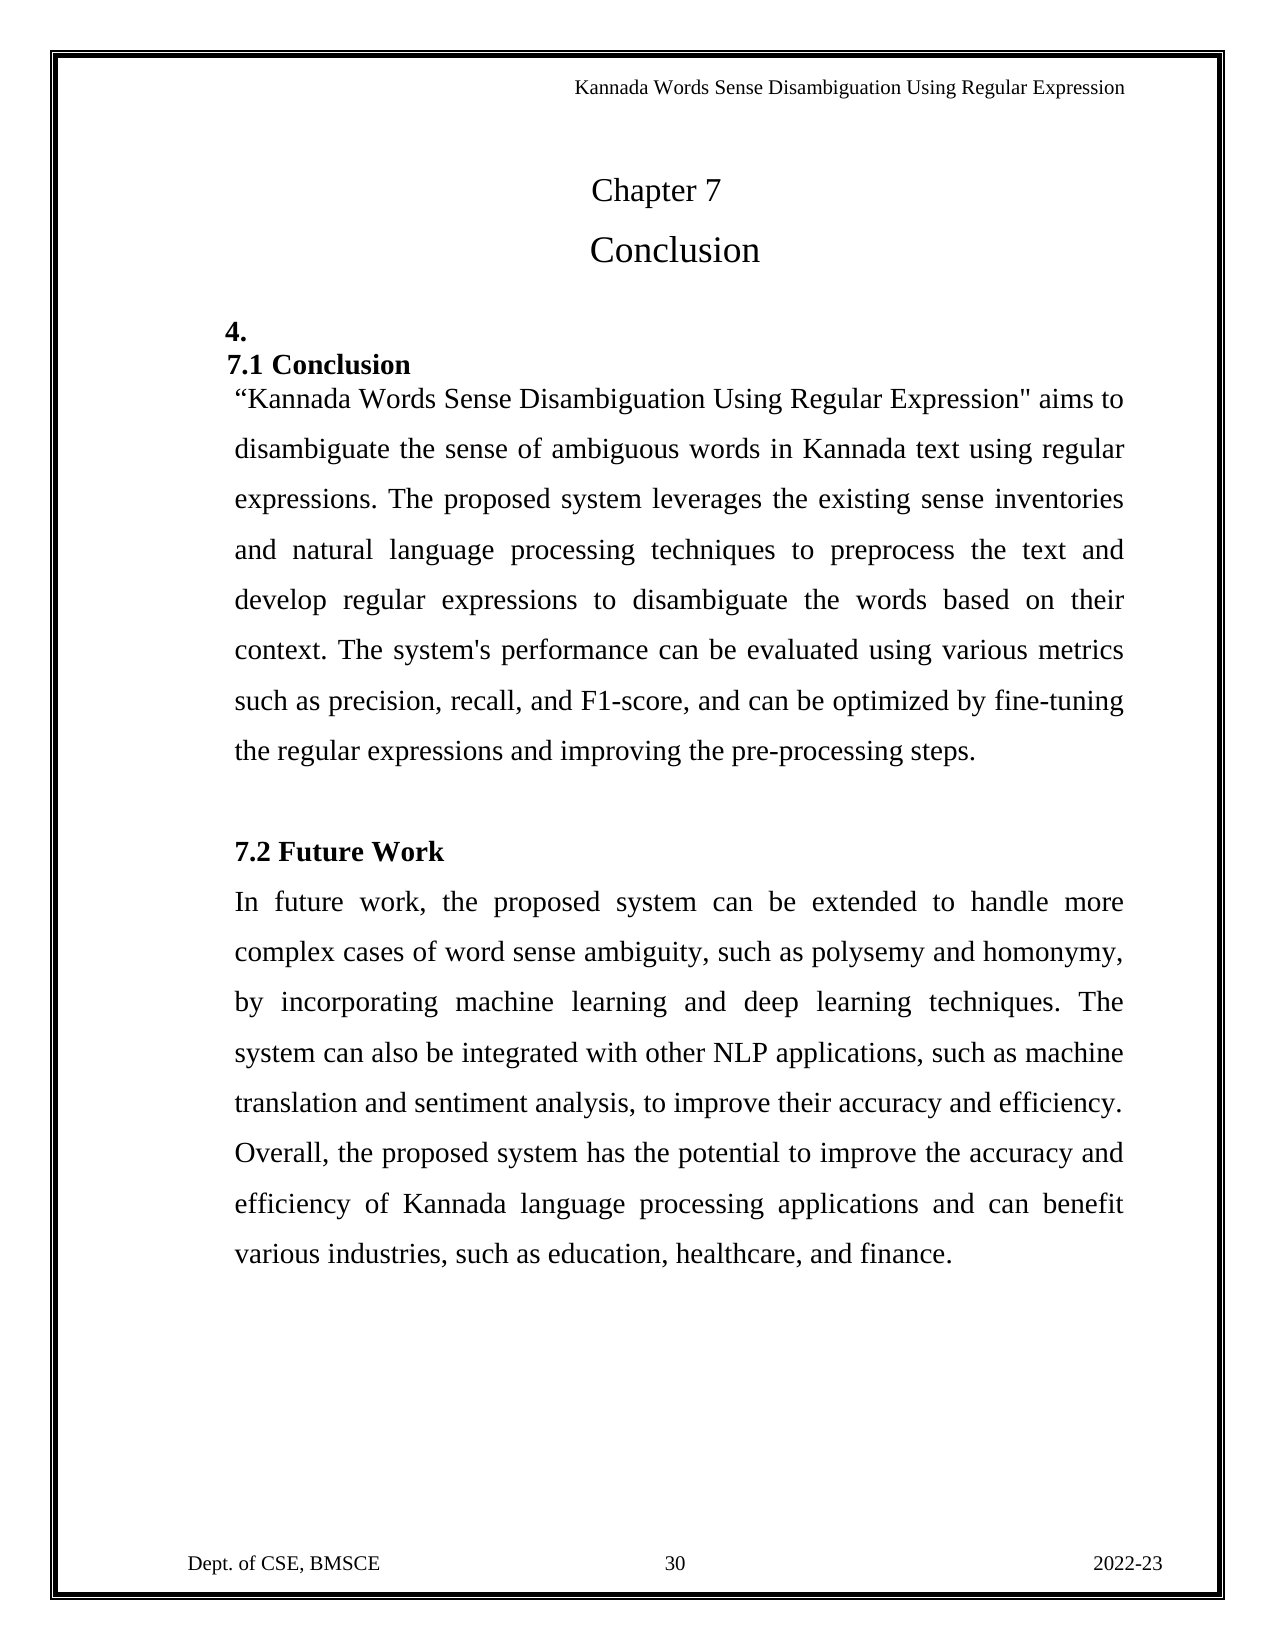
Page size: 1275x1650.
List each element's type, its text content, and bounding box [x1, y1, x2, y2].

list “Kannada Words Sense Disambiguation Using Regular Expression" aims to disambiguate the sense of ambiguous words in Kannada text using regular expressions. The proposed system leverages the existing sense inventories and natural language processing techniques to preprocess the text and develop regular expressions to disambiguate the words based on their context. The system's performance can be evaluated using various metrics such as precision, recall, and F1-score, and can be optimized by fine-tuning the regular expressions and improving the pre-processing steps. [234, 381, 1125, 767]
list 7.2 Future Work [234, 834, 1125, 867]
list Conclusion [227, 347, 1125, 381]
text Chapter 7 [187, 170, 1125, 208]
list Overall, the proposed system has the potential to improve the accuracy and efficiency of Kannada language processing applications and can benefit various industries, such as education, healthcare, and finance. [234, 1136, 1125, 1270]
list In future work, the proposed system can be extended to handle more complex cases of word sense ambiguity, such as polysemy and homonymy, by incorporating machine learning and deep learning techniques. The system can also be integrated with other NLP applications, such as machine translation and sentiment analysis, to improve their accuracy and efficiency. [234, 884, 1125, 1119]
text Conclusion [187, 227, 1125, 271]
